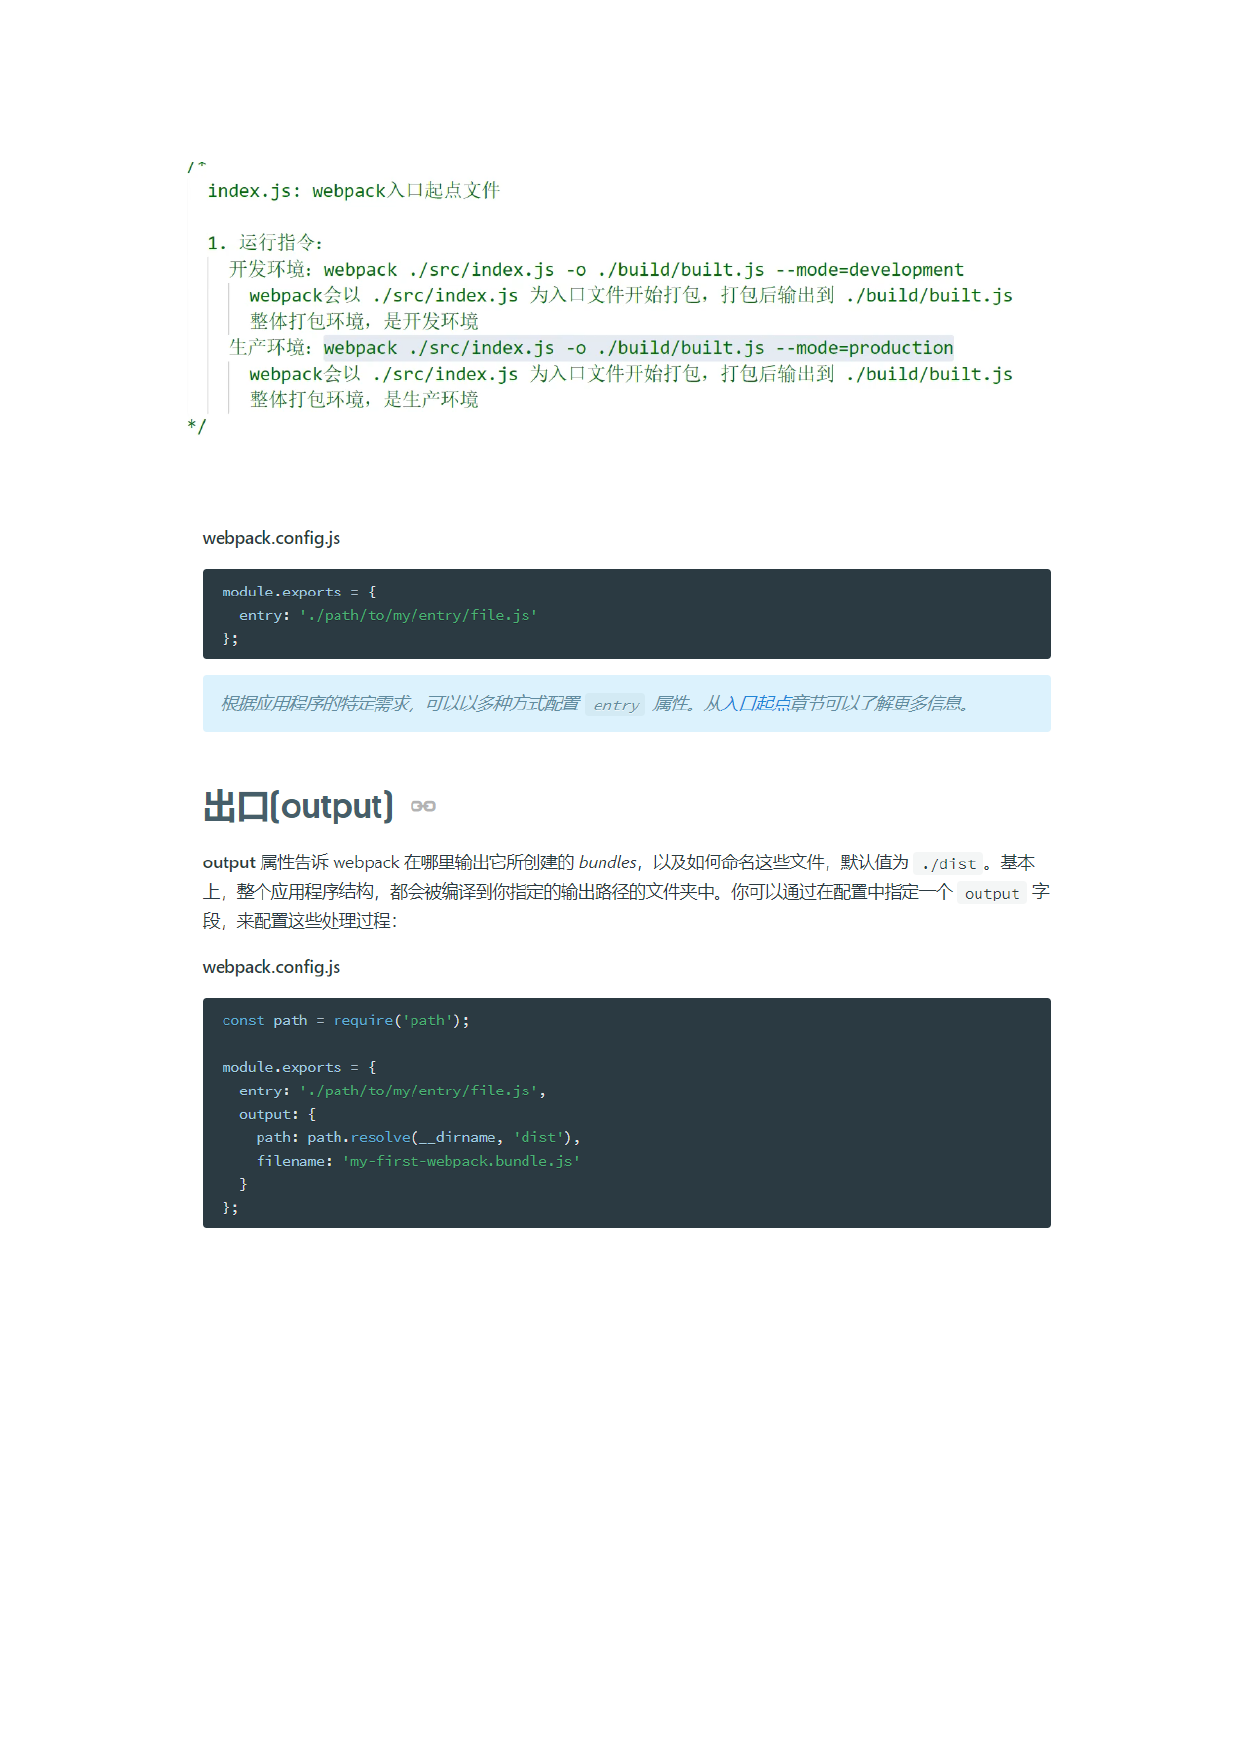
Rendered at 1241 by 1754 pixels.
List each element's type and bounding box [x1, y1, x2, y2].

picture [187, 162, 1053, 458]
picture [187, 519, 1053, 1243]
